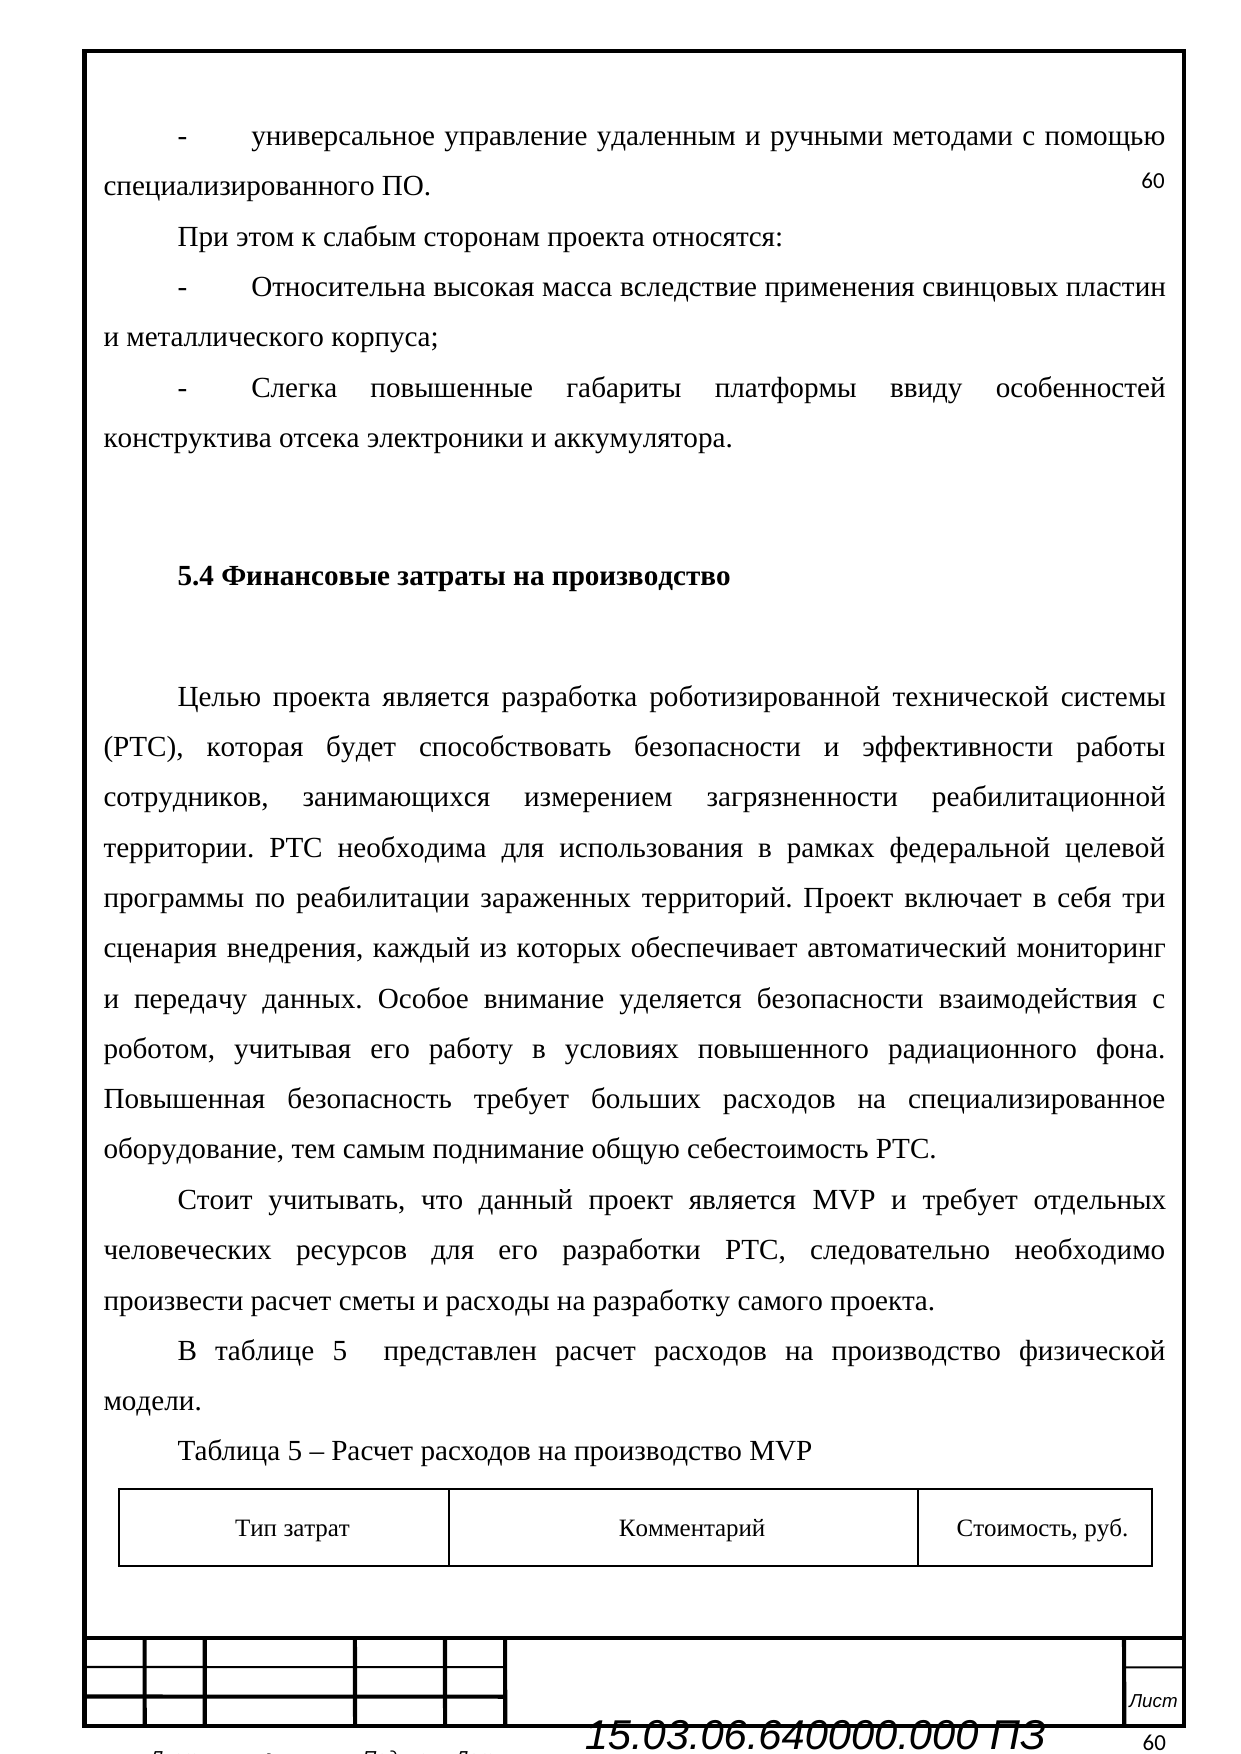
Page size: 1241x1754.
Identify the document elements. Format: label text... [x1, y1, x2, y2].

table_header Стоимость, руб. [919, 1490, 1151, 1564]
table_header Тип затрат [120, 1490, 448, 1564]
text Целью проекта является разработка роботизированной технической системы (РТС), которая будет способствовать безопасности и эффективности работы сотрудников, занимающихся измерением загрязненности реабилитационной территории. РТС необходима для использования в рамках федеральной целевой программы по реабилитации зараженных территорий. Проект включает в себя три сценария внедрения, каждый из которых обеспечивает автоматический мониторинг и передачу данных. Особое внимание уделяется безопасности взаимодействия с роботом, учитывая его работу в условиях повышенного радиационного фона. Повышенная безопасность требует больших расходов на специализированное оборудование, тем самым поднимание общую себестоимость РТС. [103, 679, 1166, 1165]
text Стоит учитывать, что данный проект является MVP и требует отдельных человеческих ресурсов для его разработки РТС, следовательно необходимо произвести расчет сметы и расходы на разработку самого проекта. [103, 1182, 1166, 1316]
list Слегка повышенные габариты платформы ввиду особенностей конструктива отсека электроники и аккумулятора. [103, 370, 1166, 453]
table_header Комментарий [450, 1490, 917, 1564]
list универсальное управление удаленным и ручными методами с помощью специализированного ПО. [103, 118, 1166, 202]
text Таблица 5 – Расчет расходов на производство MVP [103, 1433, 1166, 1467]
list При этом к слабым сторонам проекта относятся: [103, 219, 1166, 252]
subtitle 5.4 Финансовые затраты на производство [103, 558, 1152, 591]
list Относительна высокая масса вследствие применения свинцовых пластин и металлического корпуса; [103, 269, 1166, 353]
text В таблице 5 представлен расчет расходов на производство физической модели. [103, 1333, 1166, 1417]
